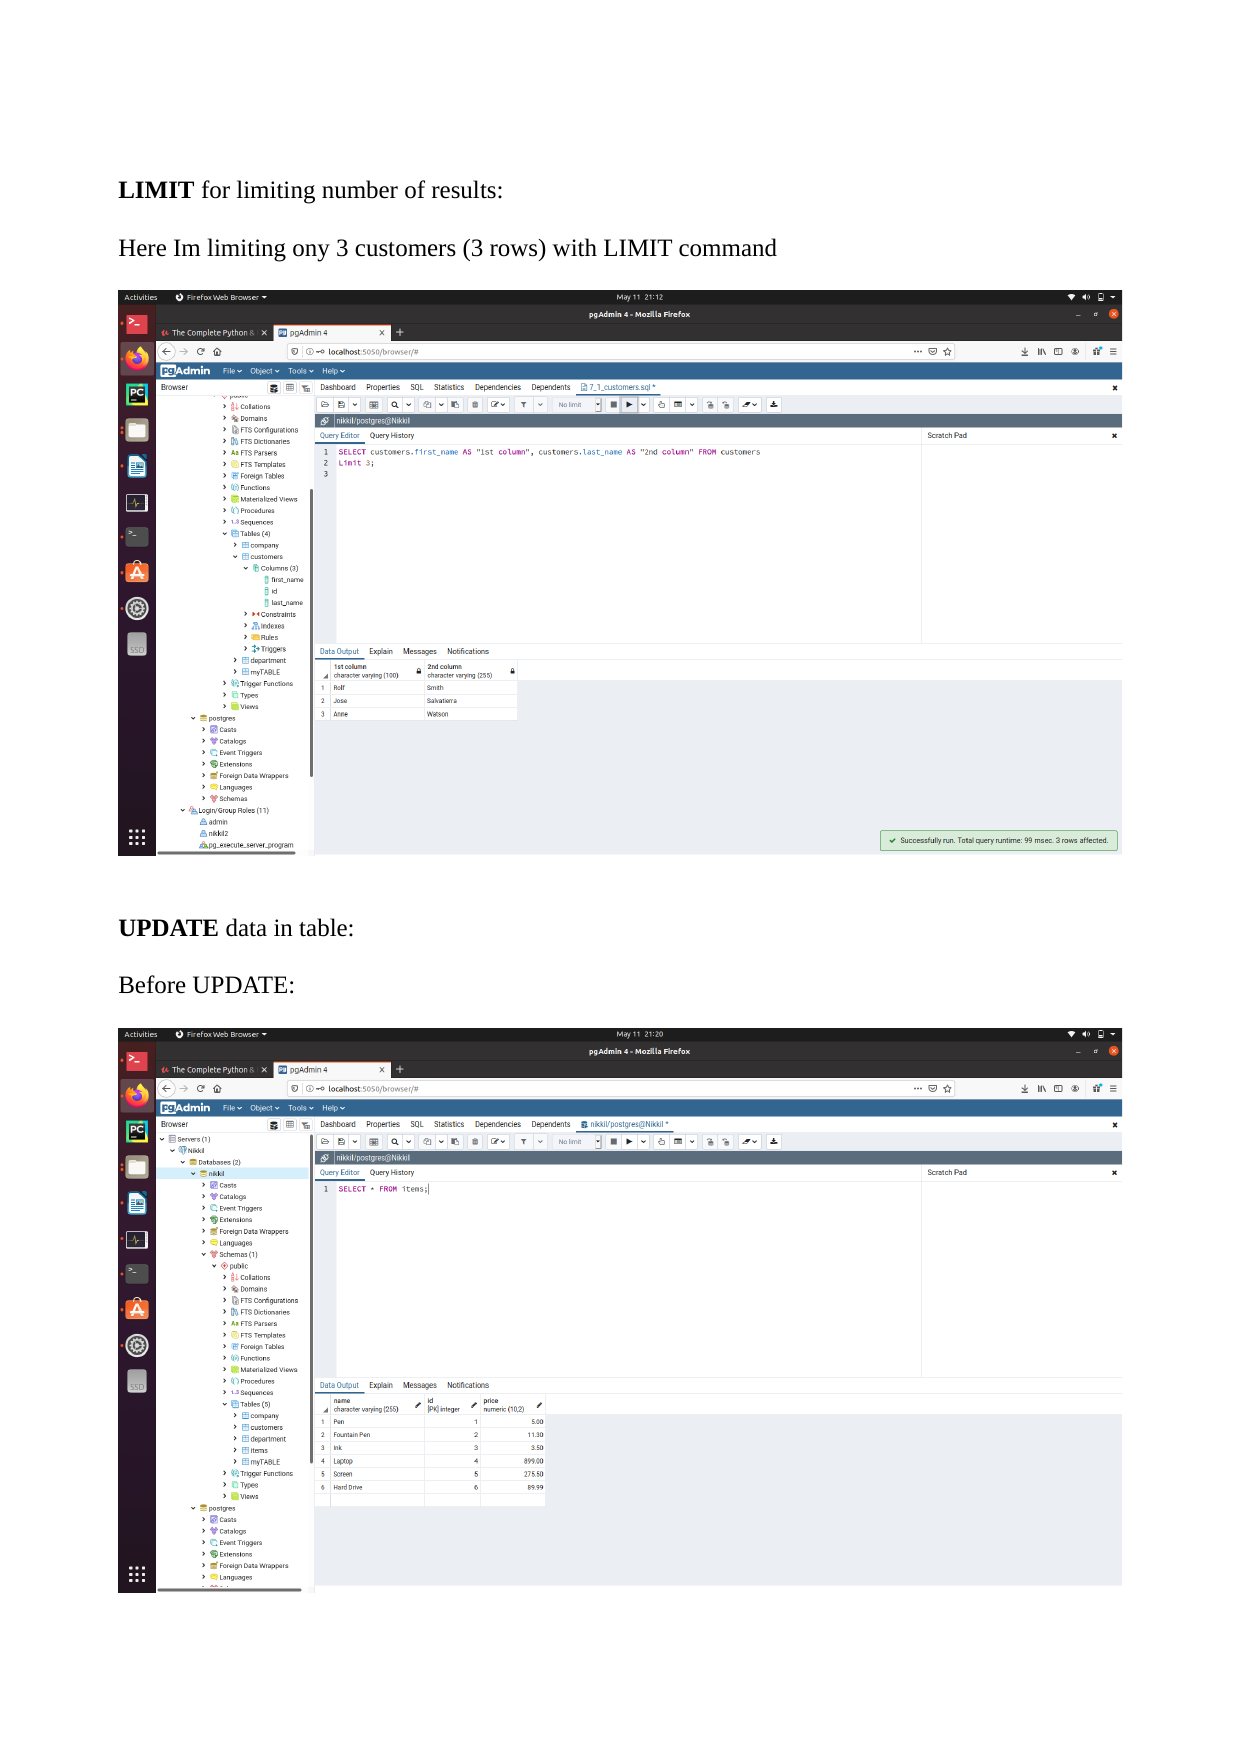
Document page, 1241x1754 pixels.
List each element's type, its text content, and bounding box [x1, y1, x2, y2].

picture [118, 290, 1123, 856]
text Before UPDATE: [118, 970, 1122, 999]
text UPDATE data in table: [118, 913, 1122, 942]
picture [118, 1028, 1123, 1593]
text Here Im limiting ony 3 customers (3 rows) with LIMIT command [118, 233, 1122, 262]
text LIMIT for limiting number of results: [118, 176, 1122, 204]
